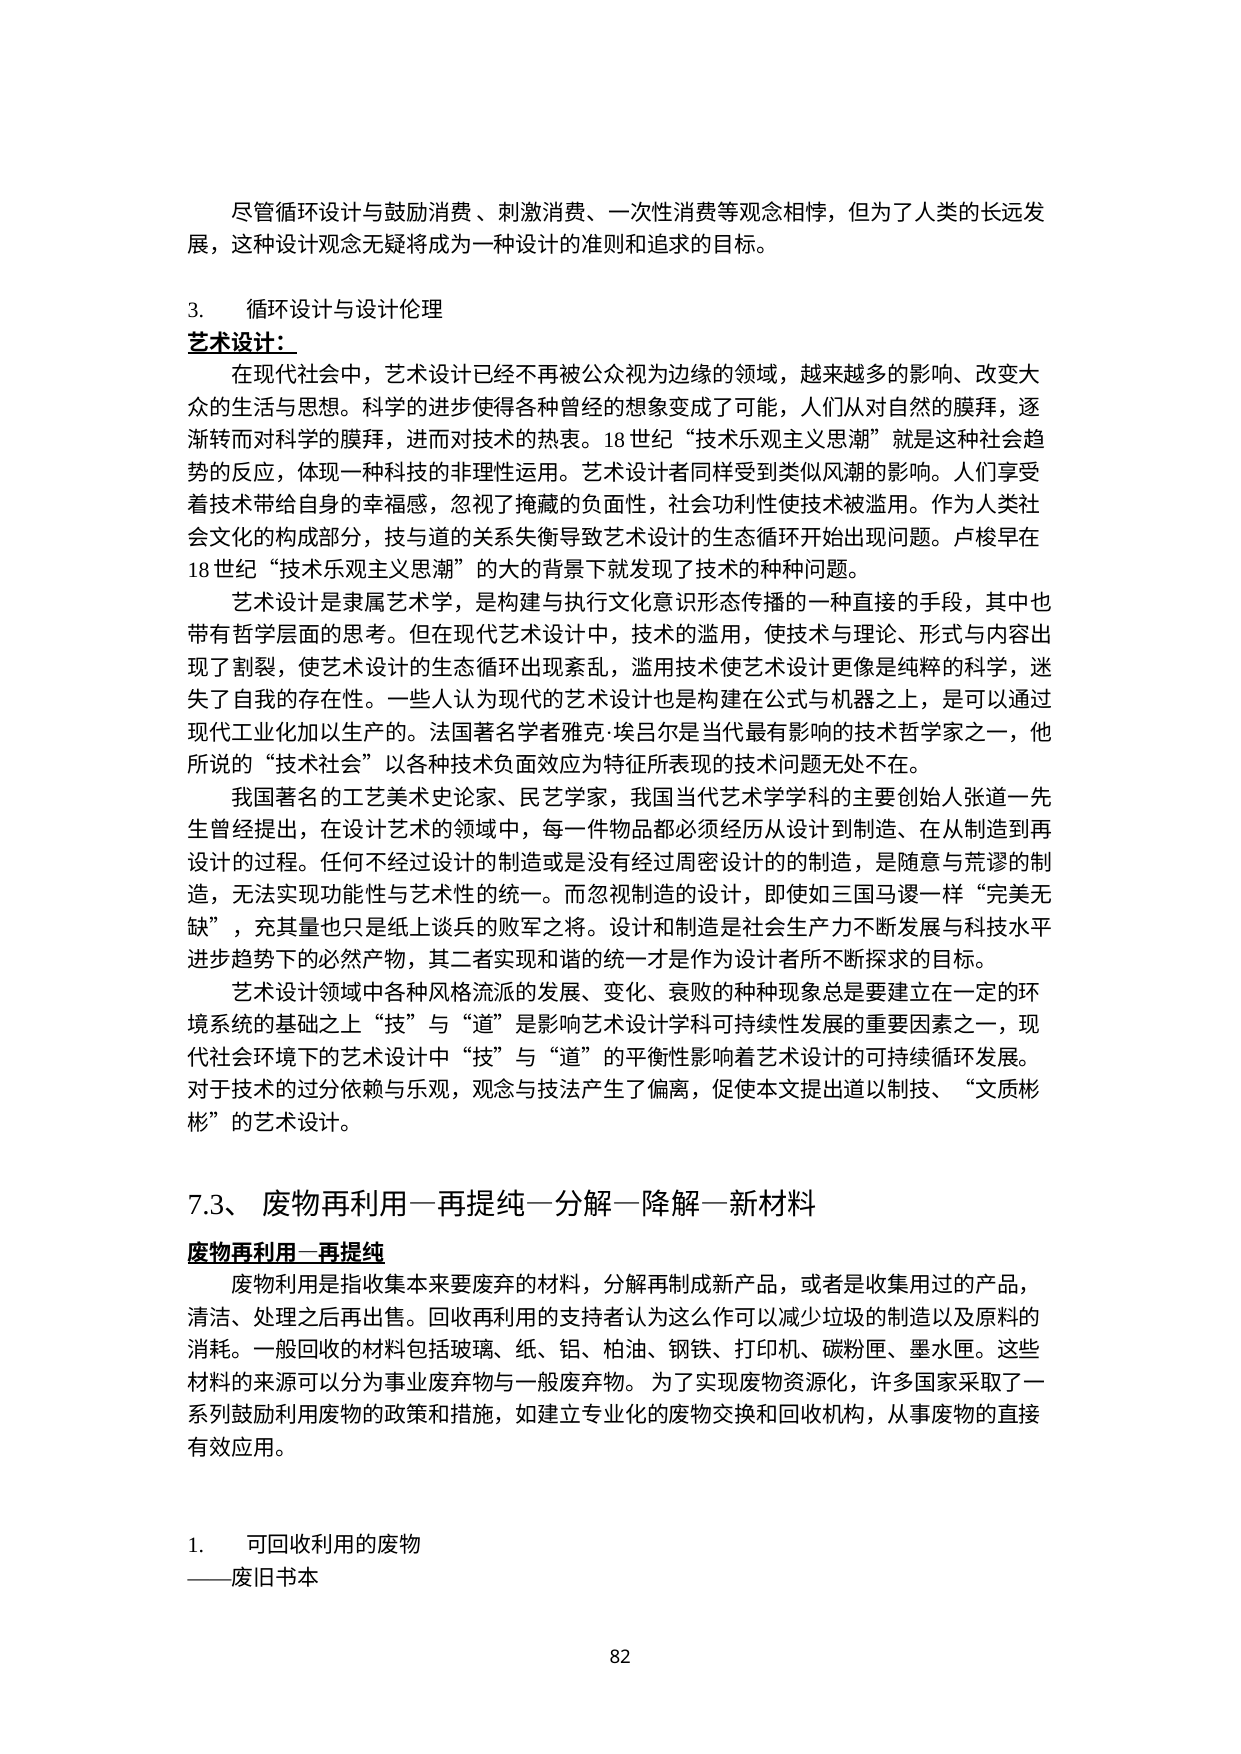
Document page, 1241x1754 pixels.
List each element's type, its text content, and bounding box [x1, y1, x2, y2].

text 艺术设计领域中各种风格流派的发展、变化、衰败的种种现象总是要建立在一定的环境系统的基础之上“技”与“道”是影响艺术设计学科可持续性发展的重要因素之一，现代社会环境下的艺术设计中“技”与“道”的平衡性影响着艺术设计的可持续循环发展。对于技术的过分依赖与乐观，观念与技法产生了偏离，促使本文提出道以制技、“文质彬彬”的艺术设计。 [187, 974, 1053, 1137]
text 废物再利用—再提纯 [187, 1234, 1053, 1267]
list 废物再利用—再提纯—分解—降解—新材料 [187, 1169, 1053, 1234]
text 尽管循环设计与鼓励消费 、刺激消费、一次性消费等观念相悖，但为了人类的长远发展，这种设计观念无疑将成为一种设计的准则和追求的目标。 [187, 194, 1053, 259]
text 在现代社会中，艺术设计已经不再被公众视为边缘的领域，越来越多的影响、改变大众的生活与思想。科学的进步使得各种曾经的想象变成了可能，人们从对自然的膜拜，逐渐转而对科学的膜拜，进而对技术的热衷。18世纪“技术乐观主义思潮”就是这种社会趋势的反应，体现一种科技的非理性运用。艺术设计者同样受到类似风潮的影响。人们享受着技术带给自身的幸福感，忽视了掩藏的负面性，社会功利性使技术被滥用。作为人类社会文化的构成部分，技与道的关系失衡导致艺术设计的生态循环开始出现问题。卢梭早在18世纪“技术乐观主义思潮”的大的背景下就发现了技术的种种问题。 [187, 357, 1053, 584]
text 3. 循环设计与设计伦理 [187, 292, 1053, 324]
text 艺术设计是隶属艺术学，是构建与执行文化意识形态传播的一种直接的手段，其中也带有哲学层面的思考。但在现代艺术设计中，技术的滥用，使技术与理论、形式与内容出现了割裂，使艺术设计的生态循环出现紊乱，滥用技术使艺术设计更像是纯粹的科学，迷失了自我的存在性。一些人认为现代的艺术设计也是构建在公式与机器之上，是可以通过现代工业化加以生产的。法国著名学者雅克·埃吕尔是当代最有影响的技术哲学家之一，他所说的“技术社会”以各种技术负面效应为特征所表现的技术问题无处不在。 [187, 584, 1053, 779]
text 我国著名的工艺美术史论家、民艺学家，我国当代艺术学学科的主要创始人张道一先生曾经提出，在设计艺术的领域中，每一件物品都必须经历从设计到制造、在从制造到再设计的过程。任何不经过设计的制造或是没有经过周密设计的的制造，是随意与荒谬的制造，无法实现功能性与艺术性的统一。而忽视制造的设计，即使如三国马谡一样“完美无缺”，充其量也只是纸上谈兵的败军之将。设计和制造是社会生产力不断发展与科技水平进步趋势下的必然产物，其二者实现和谐的统一才是作为设计者所不断探求的目标。 [187, 779, 1053, 974]
list 1. 可回收利用的废物 [187, 1527, 1053, 1559]
text ——废旧书本 [187, 1559, 1053, 1592]
text 废物利用是指收集本来要废弃的材料，分解再制成新产品，或者是收集用过的产品，清洁、处理之后再出售。回收再利用的支持者认为这么作可以减少垃圾的制造以及原料的消耗。一般回收的材料包括玻璃、纸、铝、柏油、钢铁、打印机、碳粉匣、墨水匣。这些材料的来源可以分为事业废弃物与一般废弃物。 为了实现废物资源化，许多国家采取了一系列鼓励利用废物的政策和措施，如建立专业化的废物交换和回收机构，从事废物的直接有效应用。 [187, 1267, 1053, 1462]
text 艺术设计： [187, 324, 1053, 357]
